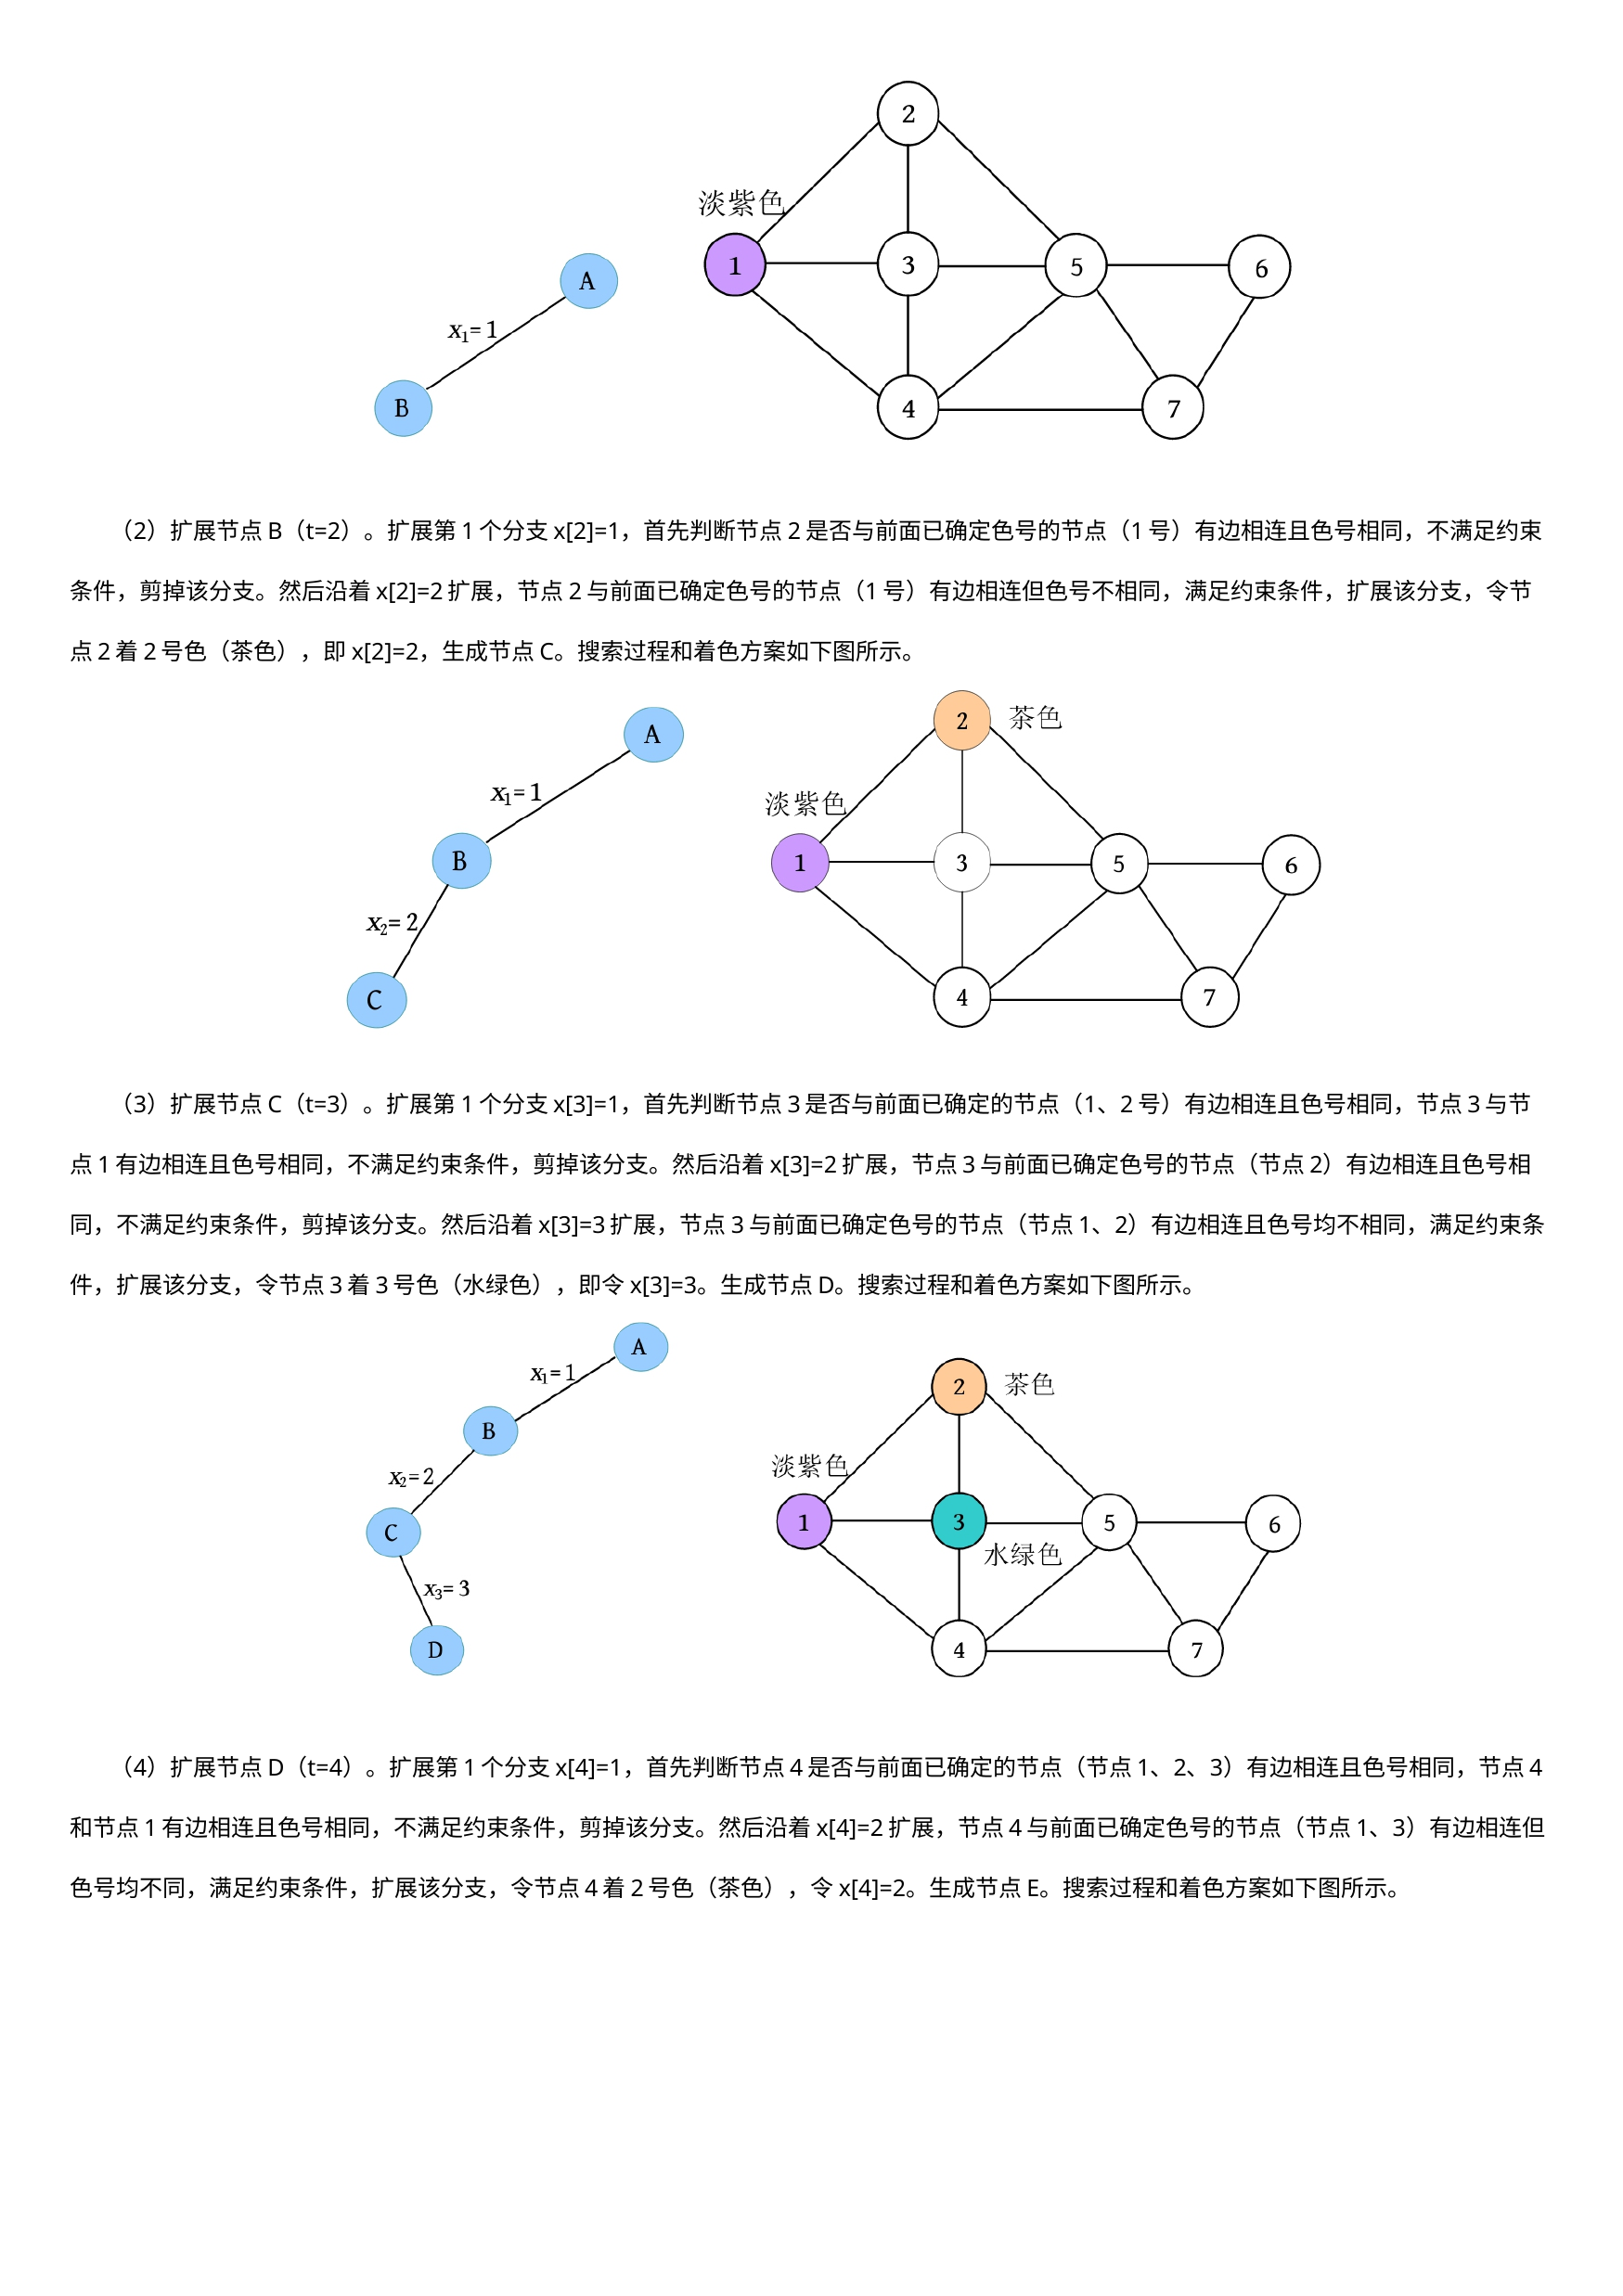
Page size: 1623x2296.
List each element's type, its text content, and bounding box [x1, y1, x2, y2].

picture [331, 680, 1332, 1038]
picture [370, 77, 1293, 443]
text （4）扩展节点D（t=4）。扩展第1个分支x[4]=1，首先判断节点4是否与前面已确定的节点（节点1、2、3）有边相连且色号相同，节点4和节点1有边相连且色号相同，不满足约束条件，剪掉该分支。然后沿着x[4]=2扩展，节点4与前面已确定色号的节点（节点1、3）有边相连但色号均不同，满足约束条件，扩展该分支，令节点4着2号色（茶色），令x[4]=2。生成节点E。搜索过程和着色方案如下图所示。 [70, 1736, 1552, 1917]
text （3）扩展节点C（t=3）。扩展第1个分支x[3]=1，首先判断节点3是否与前面已确定的节点（1、2号）有边相连且色号相同，节点3与节点1有边相连且色号相同，不满足约束条件，剪掉该分支。然后沿着x[3]=2扩展，节点3与前面已确定色号的节点（节点2）有边相连且色号相同，不满足约束条件，剪掉该分支。然后沿着x[3]=3扩展，节点3与前面已确定色号的节点（节点1、2）有边相连且色号均不相同，满足约束条件，扩展该分支，令节点3着3号色（水绿色），即令x[3]=3。生成节点D。搜索过程和着色方案如下图所示。 [70, 1072, 1552, 1314]
picture [354, 1314, 1308, 1687]
text （2）扩展节点B（t=2）。扩展第1个分支x[2]=1，首先判断节点2是否与前面已确定色号的节点（1号）有边相连且色号相同，不满足约束条件，剪掉该分支。然后沿着x[2]=2扩展，节点2与前面已确定色号的节点（1号）有边相连但色号不相同，满足约束条件，扩展该分支，令节点2着2号色（茶色），即x[2]=2，生成节点C。搜索过程和着色方案如下图所示。 [70, 499, 1552, 680]
